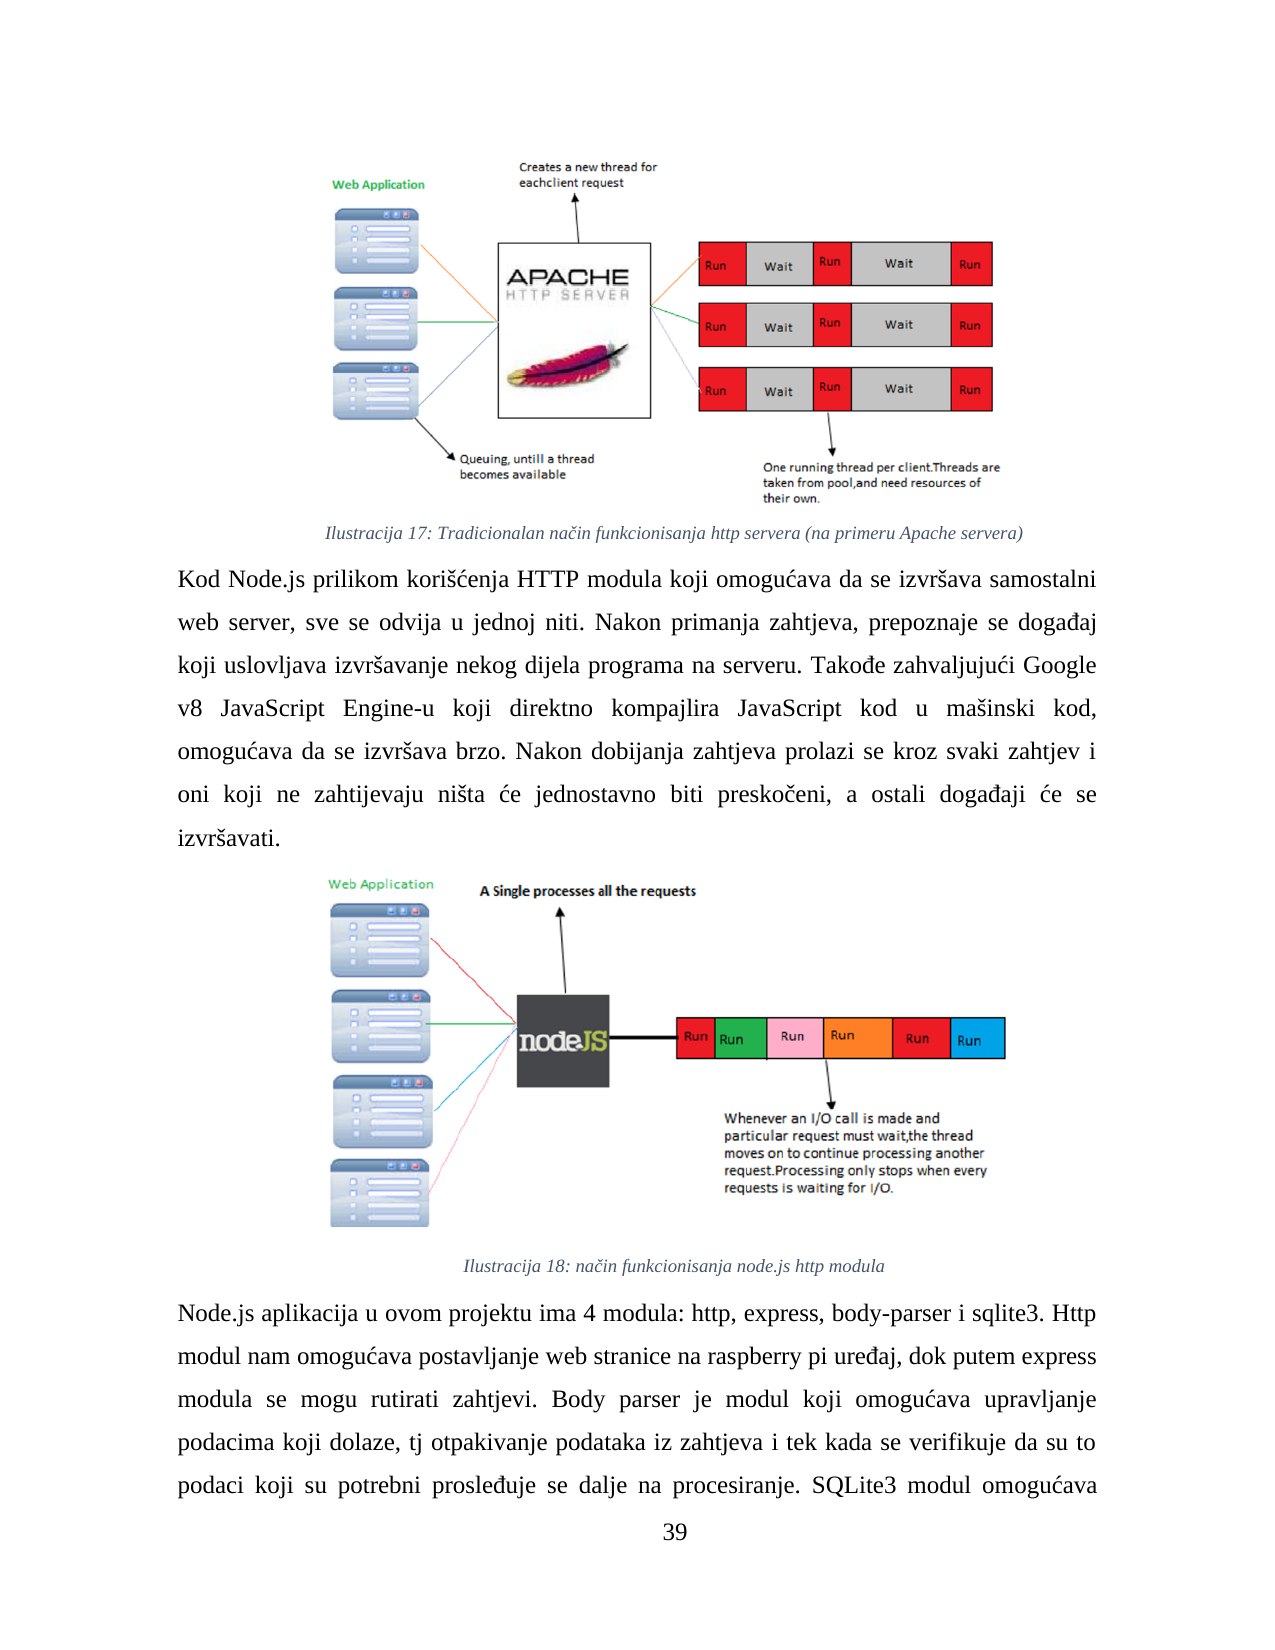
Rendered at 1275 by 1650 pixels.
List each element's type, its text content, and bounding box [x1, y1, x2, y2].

picture [315, 865, 1035, 1241]
text Kod Node.js prilikom korišćenja HTTP modula koji omogućava da se izvršava samostalni web server, sve se odvija u jednoj niti. Nakon primanja zahtjeva, prepoznaje se događaj koji uslovljava izvršavanje nekog dijela programa na serveru. Takođe zahvaljujući Google v8 JavaScript Engine-u koji direktno kompajlira JavaScript kod u mašinski kod, omogućava da se izvršava brzo. Nakon dobijanja zahtjeva prolazi se kroz svaki zahtjev i oni koji ne zahtijevaju ništa će jednostavno biti preskočeni, a ostali događaji će se izvršavati. [177, 564, 1098, 851]
text Ilustracija 17: Tradicionalan način funkcionisanja http servera (na primeru Apache servera) [177, 522, 1098, 543]
picture [318, 147, 1032, 508]
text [177, 1298, 1098, 1499]
text Ilustracija 18: način funkcionisanja node.js http modula [177, 1255, 1098, 1277]
